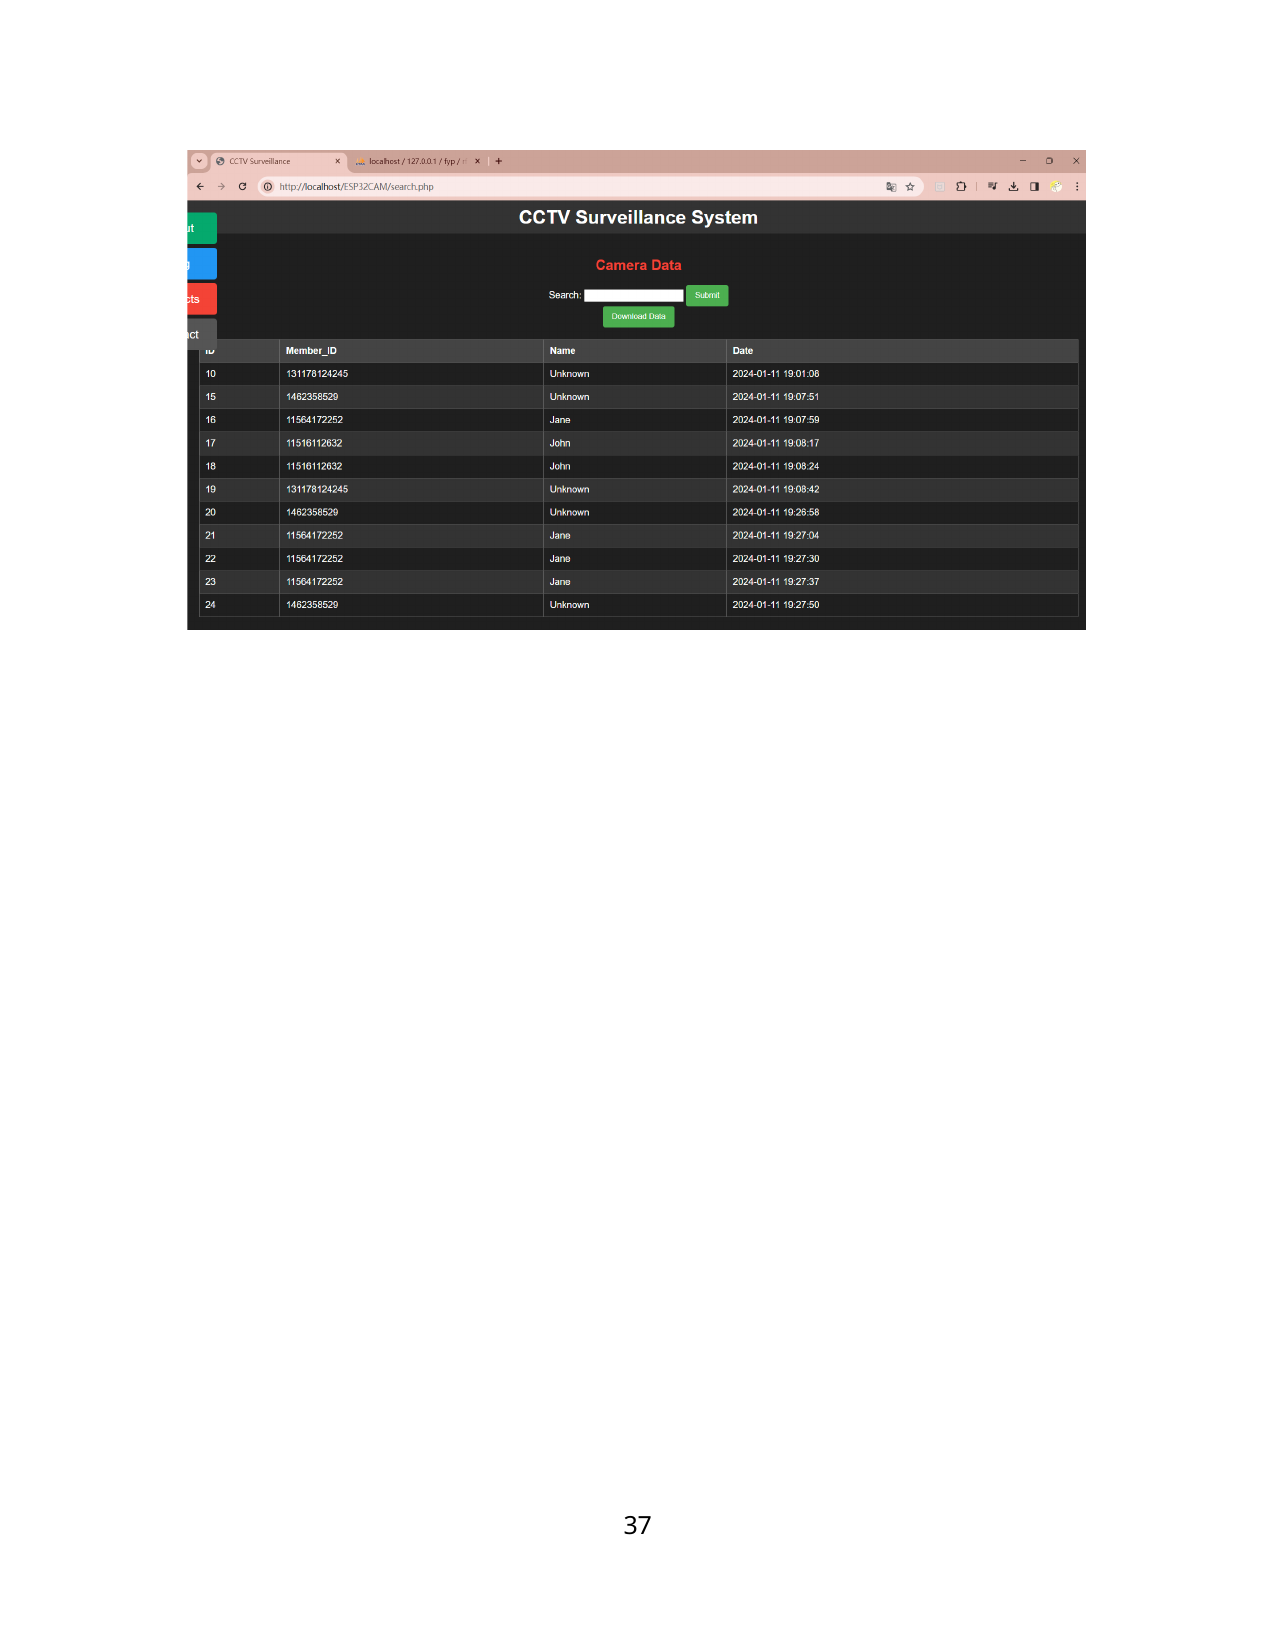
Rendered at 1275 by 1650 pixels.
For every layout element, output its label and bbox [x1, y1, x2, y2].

picture [187, 150, 1086, 630]
